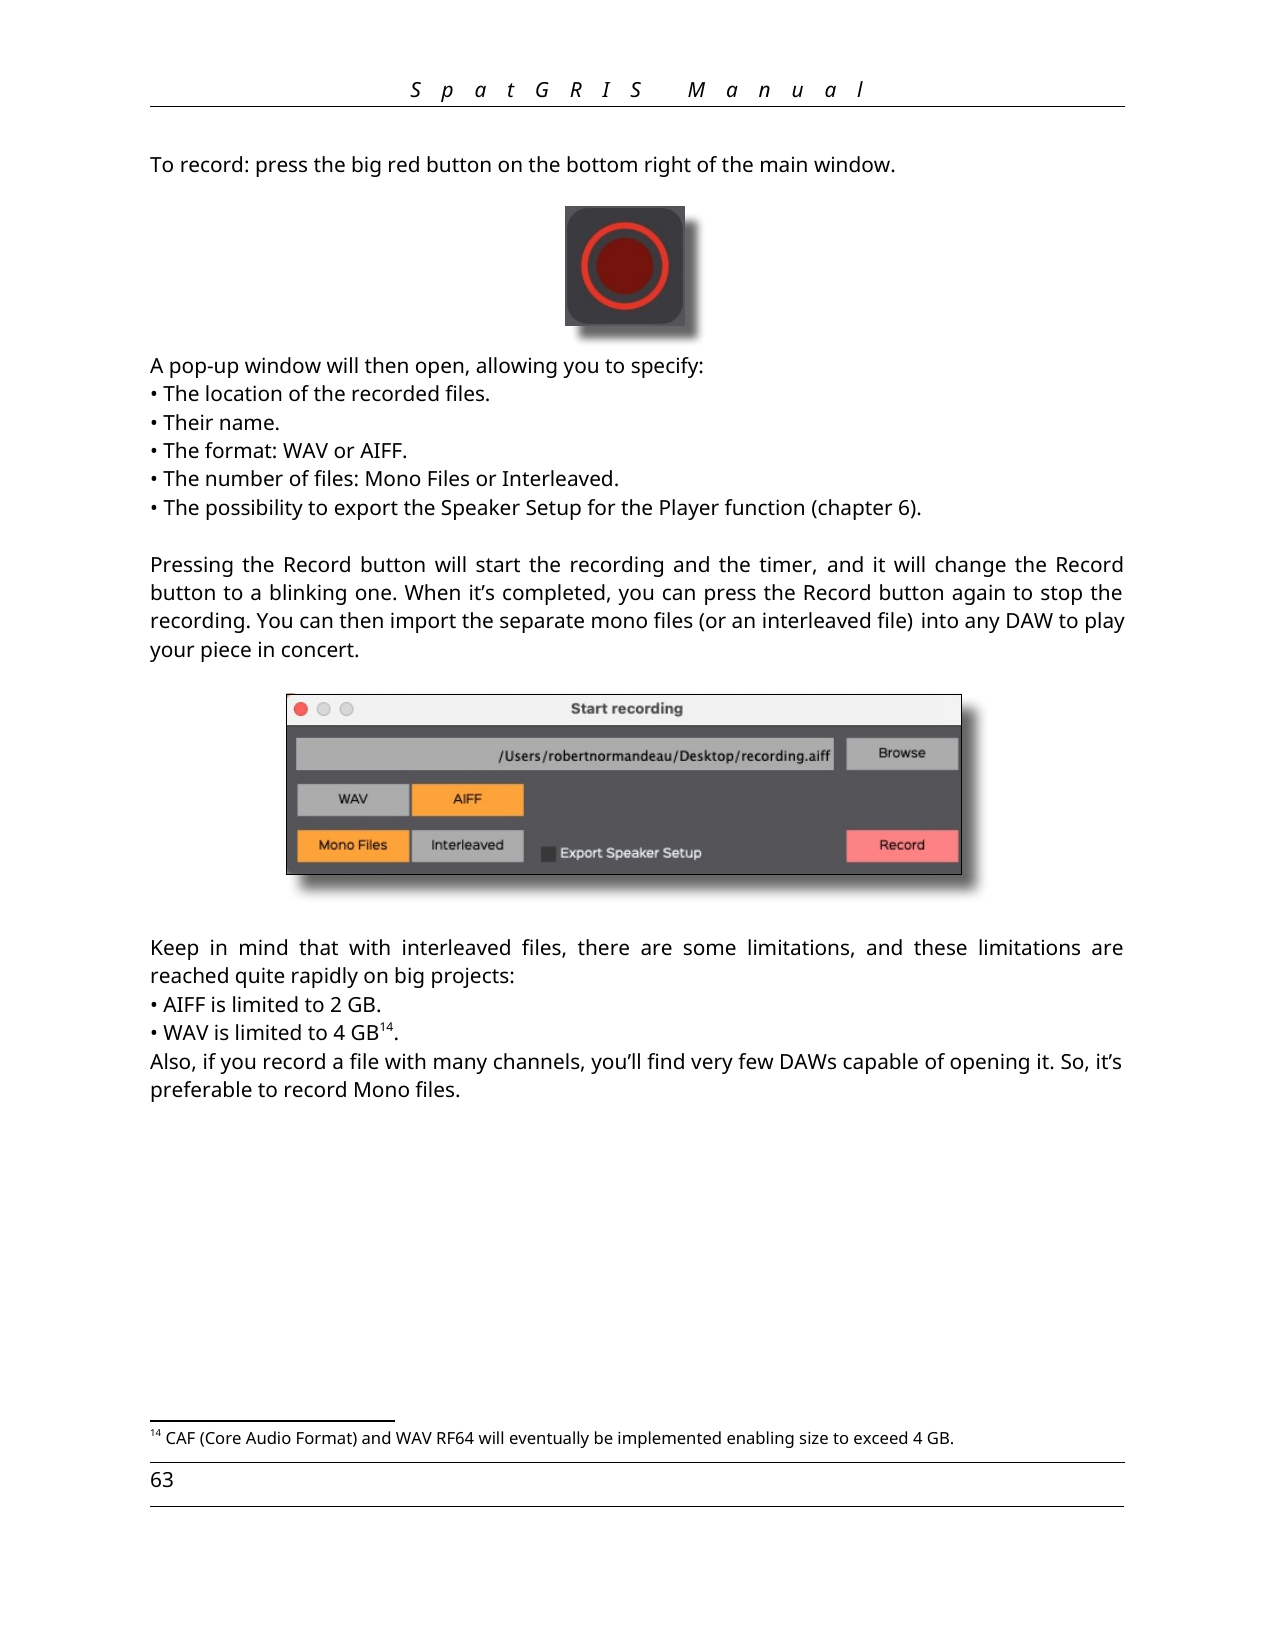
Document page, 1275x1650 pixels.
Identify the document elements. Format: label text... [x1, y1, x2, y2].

text Pressing the Record button will start the recording and the timer, and it will change the Record button to a blinking one. When it’s completed, you can press the Record button again to stop the recording. You can then import the separate mono files (or an interleaved file) into any DAW to play your piece in concert. [150, 550, 1125, 663]
text • The possibility to export the Speaker Setup for the Player function (chapter 6). [150, 493, 1125, 521]
text Keep in mind that with interleaved files, there are some limitations, and these limitations are reached quite rapidly on big projects: [150, 933, 1125, 990]
text • The number of files: Mono Files or Interleaved. [150, 464, 1125, 493]
text • The location of the recorded files. [150, 379, 1125, 408]
text To record: press the big red button on the bottom right of the main window. [150, 150, 1125, 178]
picture [287, 695, 961, 874]
text A pop-up window will then open, allowing you to specify: [150, 351, 1125, 379]
text Also, if you record a file with many channels, you’ll find very few DAWs capable of opening it. So, it’s preferable to record Mono files. [150, 1047, 1125, 1104]
text • Their name. [150, 408, 1125, 436]
picture [565, 206, 685, 326]
text • WAV is limited to 4 GB. [150, 1018, 1125, 1047]
text • AIFF is limited to 2 GB. [150, 990, 1125, 1018]
text • The format: WAV or AIFF. [150, 436, 1125, 464]
